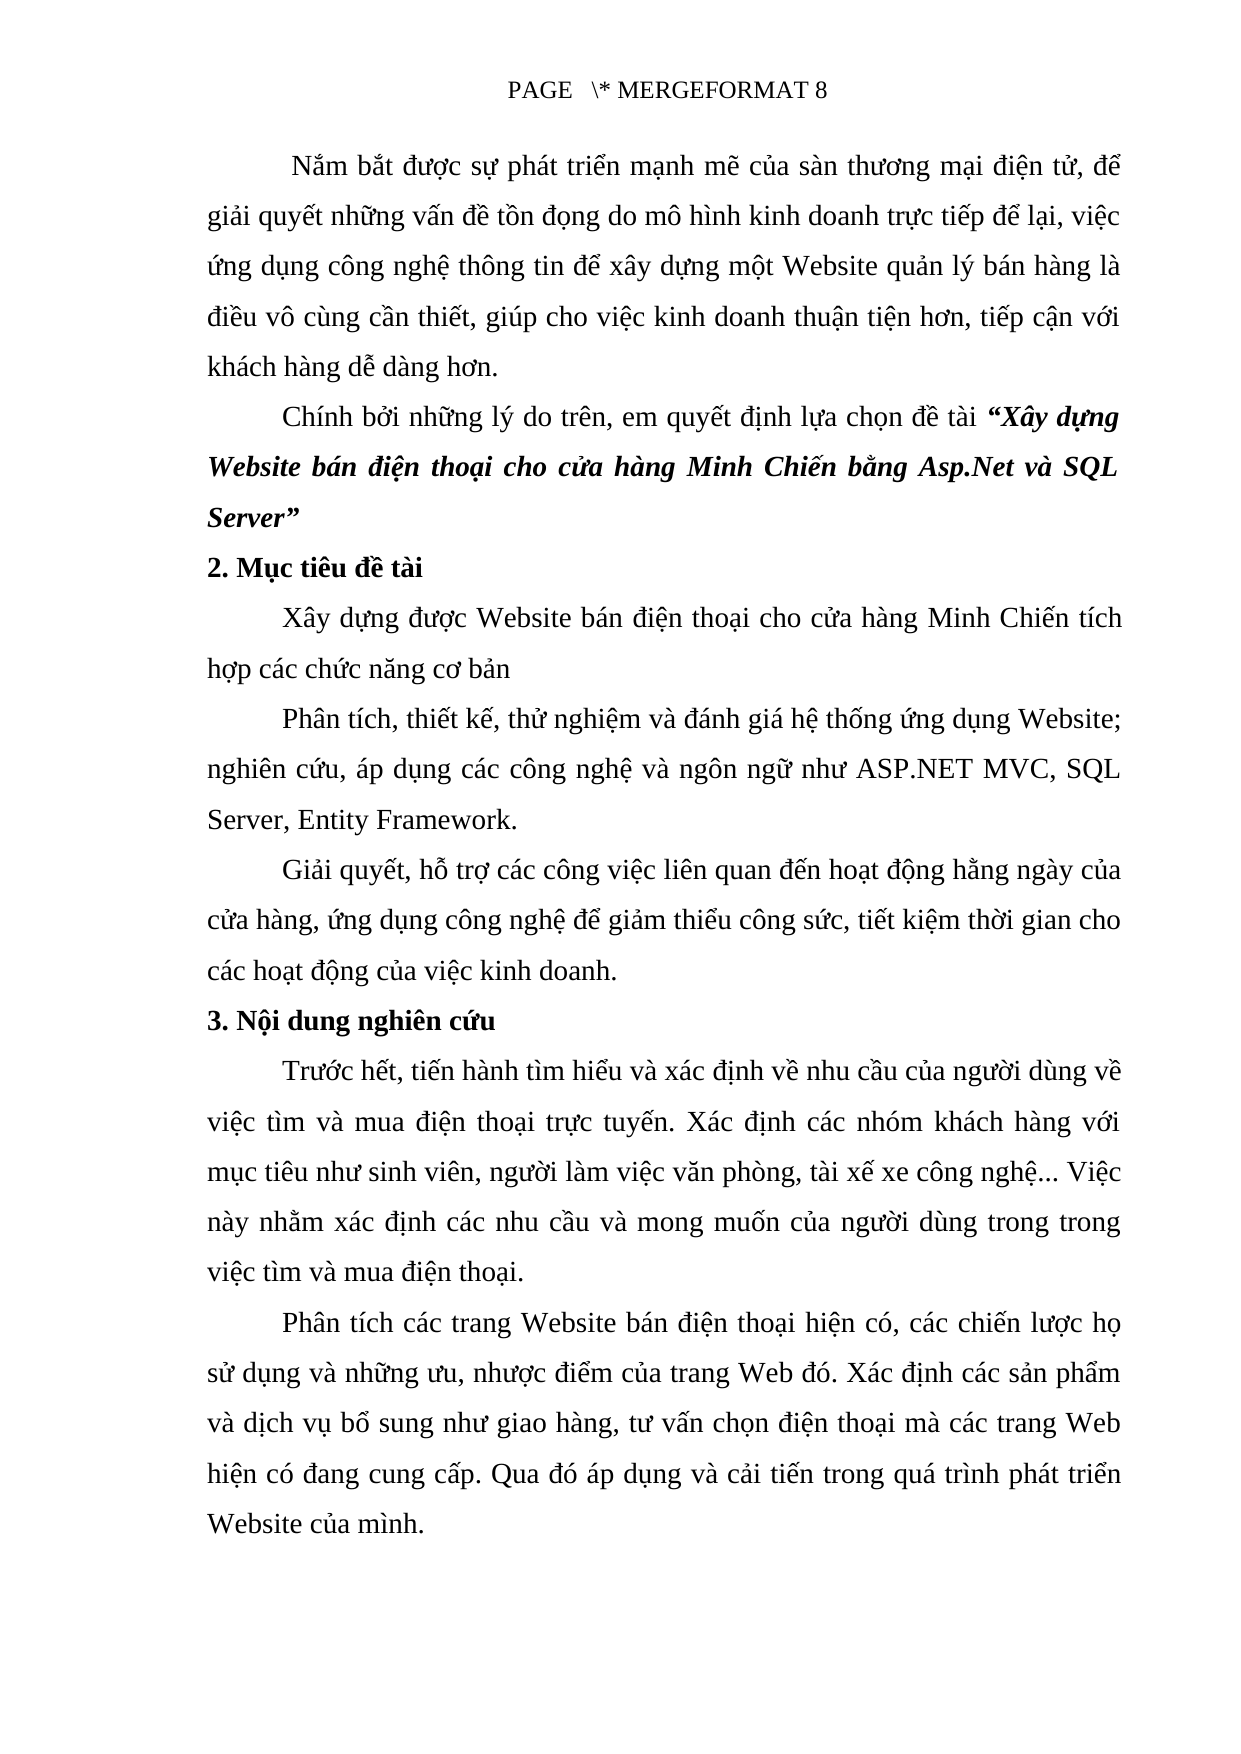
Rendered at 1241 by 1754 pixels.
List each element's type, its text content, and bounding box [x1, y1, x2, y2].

text Giải quyết, hỗ trợ các công việc liên quan đến hoạt động hằng ngày của cửa hàng, ứng dụng công nghệ để giảm thiểu công sức, tiết kiệm thời gian cho các hoạt động của việc kinh doanh. [207, 852, 1122, 986]
text Nắm bắt được sự phát triển mạnh mẽ của sàn thương mại điện tử, để giải quyết những vấn đề tồn đọng do mô hình kinh doanh trực tiếp để lại, việc ứng dụng công nghệ thông tin để xây dựng một Website quản lý bán hàng là điều vô cùng cần thiết, giúp cho việc kinh doanh thuận tiện hơn, tiếp cận với khách hàng dễ dàng hơn. [207, 148, 1122, 382]
text 2. Mục tiêu đề tài [207, 550, 1122, 584]
text 3. Nội dung nghiên cứu [207, 1003, 1122, 1037]
text Trước hết, tiến hành tìm hiểu và xác định về nhu cầu của người dùng về việc tìm và mua điện thoại trực tuyến. Xác định các nhóm khách hàng với mục tiêu như sinh viên, người làm việc văn phòng, tài xế xe công nghệ... Việc này nhằm xác định các nhu cầu và mong muốn của người dùng trong trong việc tìm và mua điện thoại. [207, 1053, 1122, 1288]
text Phân tích, thiết kế, thử nghiệm và đánh giá hệ thống ứng dụng Website; nghiên cứu, áp dụng các công nghệ và ngôn ngữ như ASP.NET MVC, SQL Server, Entity Framework. [207, 701, 1122, 835]
text Chính bởi những lý do trên, em quyết định lựa chọn đề tài “Xây dựng Website bán điện thoại cho cửa hàng Minh Chiến bằng Asp.Net và SQL Server” [207, 399, 1122, 533]
text Phân tích các trang Website bán điện thoại hiện có, các chiến lược họ sử dụng và những ưu, nhược điểm của trang Web đó. Xác định các sản phẩm và dịch vụ bổ sung như giao hàng, tư vấn chọn điện thoại mà các trang Web hiện có đang cung cấp. Qua đó áp dụng và cải tiến trong quá trình phát triển Website của mình. [207, 1305, 1122, 1540]
text Xây dựng được Website bán điện thoại cho cửa hàng Minh Chiến tích hợp các chức năng cơ bản [207, 601, 1122, 684]
